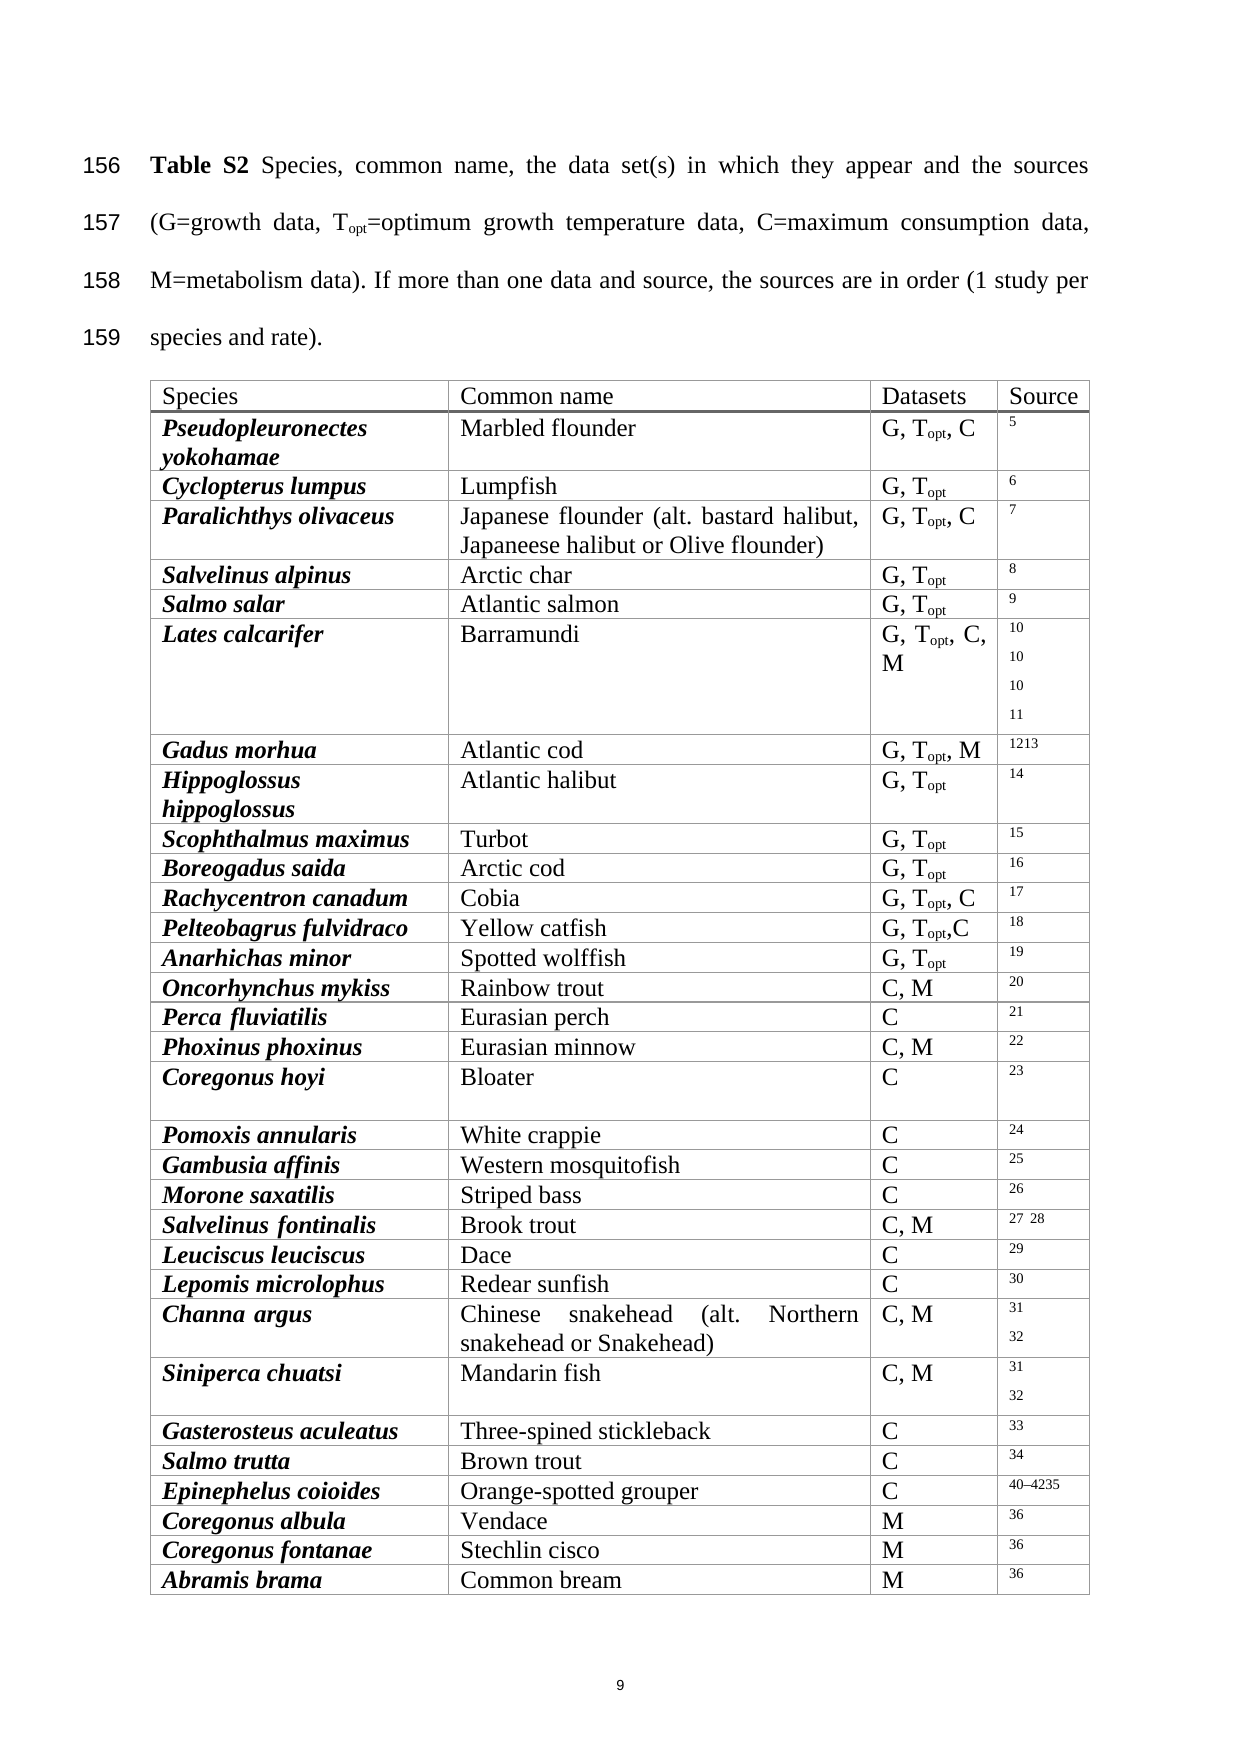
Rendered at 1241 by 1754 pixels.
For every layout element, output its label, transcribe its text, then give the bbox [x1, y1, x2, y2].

table_cell 1213 [998, 735, 1089, 764]
table_cell Gasterosteus aculeatus [151, 1416, 448, 1445]
table_cell Perca fluviatilis [151, 1003, 448, 1031]
table_cell G, Topt [871, 943, 997, 972]
table_cell 21 [998, 1003, 1089, 1031]
table_cell Boreogadus saida [151, 854, 448, 882]
table_cell C [871, 1416, 997, 1445]
table_cell Morone saxatilis [151, 1180, 448, 1209]
table_cell Pomoxis annularis [151, 1121, 448, 1149]
table_cell 20 [998, 973, 1089, 1001]
table_cell C, M [871, 1299, 997, 1357]
table_cell Arctic char [449, 560, 870, 588]
table_header Source [998, 381, 1089, 410]
table_cell 6 [998, 471, 1089, 500]
table_cell C [871, 1180, 997, 1209]
table_cell Barramundi [449, 619, 870, 734]
table_cell 36 [998, 1506, 1089, 1534]
table_cell 29 [998, 1240, 1089, 1268]
table_cell C [871, 1003, 997, 1031]
table_cell Rainbow trout [449, 973, 870, 1001]
table_cell G, Topt, C [871, 413, 997, 470]
table_cell Bloater [449, 1062, 870, 1119]
table_cell Salvelinus alpinus [151, 560, 448, 588]
table_cell Turbot [449, 824, 870, 852]
table_cell Epinephelus coioides [151, 1476, 448, 1505]
table_cell Coregonus albula [151, 1506, 448, 1534]
table_cell Dace [449, 1240, 870, 1268]
table_cell Atlantic halibut [449, 765, 870, 823]
table_cell Three-spined stickleback [449, 1416, 870, 1445]
table_cell 33 [998, 1416, 1089, 1445]
table_cell Eurasian minnow [449, 1032, 870, 1061]
table_cell 16 [998, 854, 1089, 882]
table_cell Salmo trutta [151, 1446, 448, 1475]
table_cell 10 10 10 11 [998, 619, 1089, 734]
table_cell Cobia [449, 883, 870, 912]
table_cell M [871, 1536, 997, 1564]
table_cell C [871, 1240, 997, 1268]
table_cell Scophthalmus maximus [151, 824, 448, 852]
table_cell Atlantic cod [449, 735, 870, 764]
table_cell G, Topt, C [871, 883, 997, 912]
table_cell C, M [871, 1358, 997, 1415]
table_cell Oncorhynchus mykiss [151, 973, 448, 1001]
table_cell 31 32 [998, 1358, 1089, 1415]
table_cell C [871, 1062, 997, 1119]
table_cell 23 [998, 1062, 1089, 1119]
table_cell Orange-spotted grouper [449, 1476, 870, 1505]
table_cell 18 [998, 913, 1089, 942]
table_cell Lepomis microlophus [151, 1270, 448, 1298]
table_cell 8 [998, 560, 1089, 588]
table_cell Leuciscus leuciscus [151, 1240, 448, 1268]
table_cell 17 [998, 883, 1089, 912]
table_cell 15 [998, 824, 1089, 852]
table_cell Striped bass [449, 1180, 870, 1209]
table_cell 40–4235 [998, 1476, 1089, 1505]
table_cell 27 28 [998, 1210, 1089, 1239]
table_cell G, Topt [871, 590, 997, 618]
table_cell Pelteobagrus fulvidraco [151, 913, 448, 942]
table_header Species [151, 381, 448, 410]
table_cell Rachycentron canadum [151, 883, 448, 912]
table_cell G, Topt,C [871, 913, 997, 942]
table_header Datasets [871, 381, 997, 410]
table_cell Marbled flounder [449, 413, 870, 470]
table_cell C [871, 1476, 997, 1505]
table_cell M [871, 1565, 997, 1594]
table_cell C [871, 1270, 997, 1298]
table_cell Coregonus fontanae [151, 1536, 448, 1564]
table_cell Pseudopleuronectes yokohamae [151, 413, 448, 470]
table_cell Brown trout [449, 1446, 870, 1475]
table_cell Japanese flounder (alt. bastard halibut, Japaneese halibut or Olive flounder) [449, 501, 870, 559]
table_cell C [871, 1121, 997, 1149]
table_cell Coregonus hoyi [151, 1062, 448, 1119]
table_cell Spotted wolffish [449, 943, 870, 972]
table_cell G, Topt [871, 854, 997, 882]
table_cell Arctic cod [449, 854, 870, 882]
table_cell 22 [998, 1032, 1089, 1061]
table_cell G, Topt, C [871, 501, 997, 559]
table_cell Gadus morhua [151, 735, 448, 764]
table_cell 36 [998, 1565, 1089, 1594]
table_cell G, Topt [871, 560, 997, 588]
table_cell 34 [998, 1446, 1089, 1475]
table_cell 30 [998, 1270, 1089, 1298]
table_cell 31 32 [998, 1299, 1089, 1357]
table_cell C [871, 1150, 997, 1179]
table_cell G, Topt [871, 824, 997, 852]
table_cell 19 [998, 943, 1089, 972]
table_cell Cyclopterus lumpus [151, 471, 448, 500]
table_cell Gambusia affinis [151, 1150, 448, 1179]
table_cell Chinese snakehead (alt. Northern snakehead or Snakehead) [449, 1299, 870, 1357]
table_cell Vendace [449, 1506, 870, 1534]
table_cell 5 [998, 413, 1089, 470]
table_cell Lumpfish [449, 471, 870, 500]
table_cell 9 [998, 590, 1089, 618]
table_cell Common bream [449, 1565, 870, 1594]
table_cell Anarhichas minor [151, 943, 448, 972]
table_cell Mandarin fish [449, 1358, 870, 1415]
table_cell G, Topt [871, 471, 997, 500]
table_cell Salvelinus fontinalis [151, 1210, 448, 1239]
table_cell 25 [998, 1150, 1089, 1179]
table_cell Salmo salar [151, 590, 448, 618]
table_cell 14 [998, 765, 1089, 823]
table_cell 36 [998, 1536, 1089, 1564]
table_cell C [871, 1446, 997, 1475]
table_cell Atlantic salmon [449, 590, 870, 618]
table_cell G, Topt, M [871, 735, 997, 764]
table_cell G, Topt [871, 765, 997, 823]
table_cell C, M [871, 973, 997, 1001]
table_cell White crappie [449, 1121, 870, 1149]
table_cell 24 [998, 1121, 1089, 1149]
table_cell Western mosquitofish [449, 1150, 870, 1179]
table_header Common name [449, 381, 870, 410]
table_cell Eurasian perch [449, 1003, 870, 1031]
table_cell Hippoglossus hippoglossus [151, 765, 448, 823]
text Table S2 Species, common name, the data set(s) in which they appear and the sources (G=growth data, Topt=optimum growth temperature data, C=maximum consumption data, M=metabolism data). If more than one data and source, the sources are in order (1 study per species and rate). [150, 150, 1090, 351]
table_cell Paralichthys olivaceus [151, 501, 448, 559]
table_cell Stechlin cisco [449, 1536, 870, 1564]
table_cell Phoxinus phoxinus [151, 1032, 448, 1061]
table_cell Channa argus [151, 1299, 448, 1357]
table_cell Brook trout [449, 1210, 870, 1239]
table_cell Lates calcarifer [151, 619, 448, 734]
table_cell Abramis brama [151, 1565, 448, 1594]
table_cell 26 [998, 1180, 1089, 1209]
table_cell C, M [871, 1032, 997, 1061]
table_cell 7 [998, 501, 1089, 559]
table_cell M [871, 1506, 997, 1534]
table_cell Siniperca chuatsi [151, 1358, 448, 1415]
table_cell Redear sunfish [449, 1270, 870, 1298]
table_cell C, M [871, 1210, 997, 1239]
table_cell G, Topt, C, M [871, 619, 997, 734]
table_cell Yellow catfish [449, 913, 870, 942]
